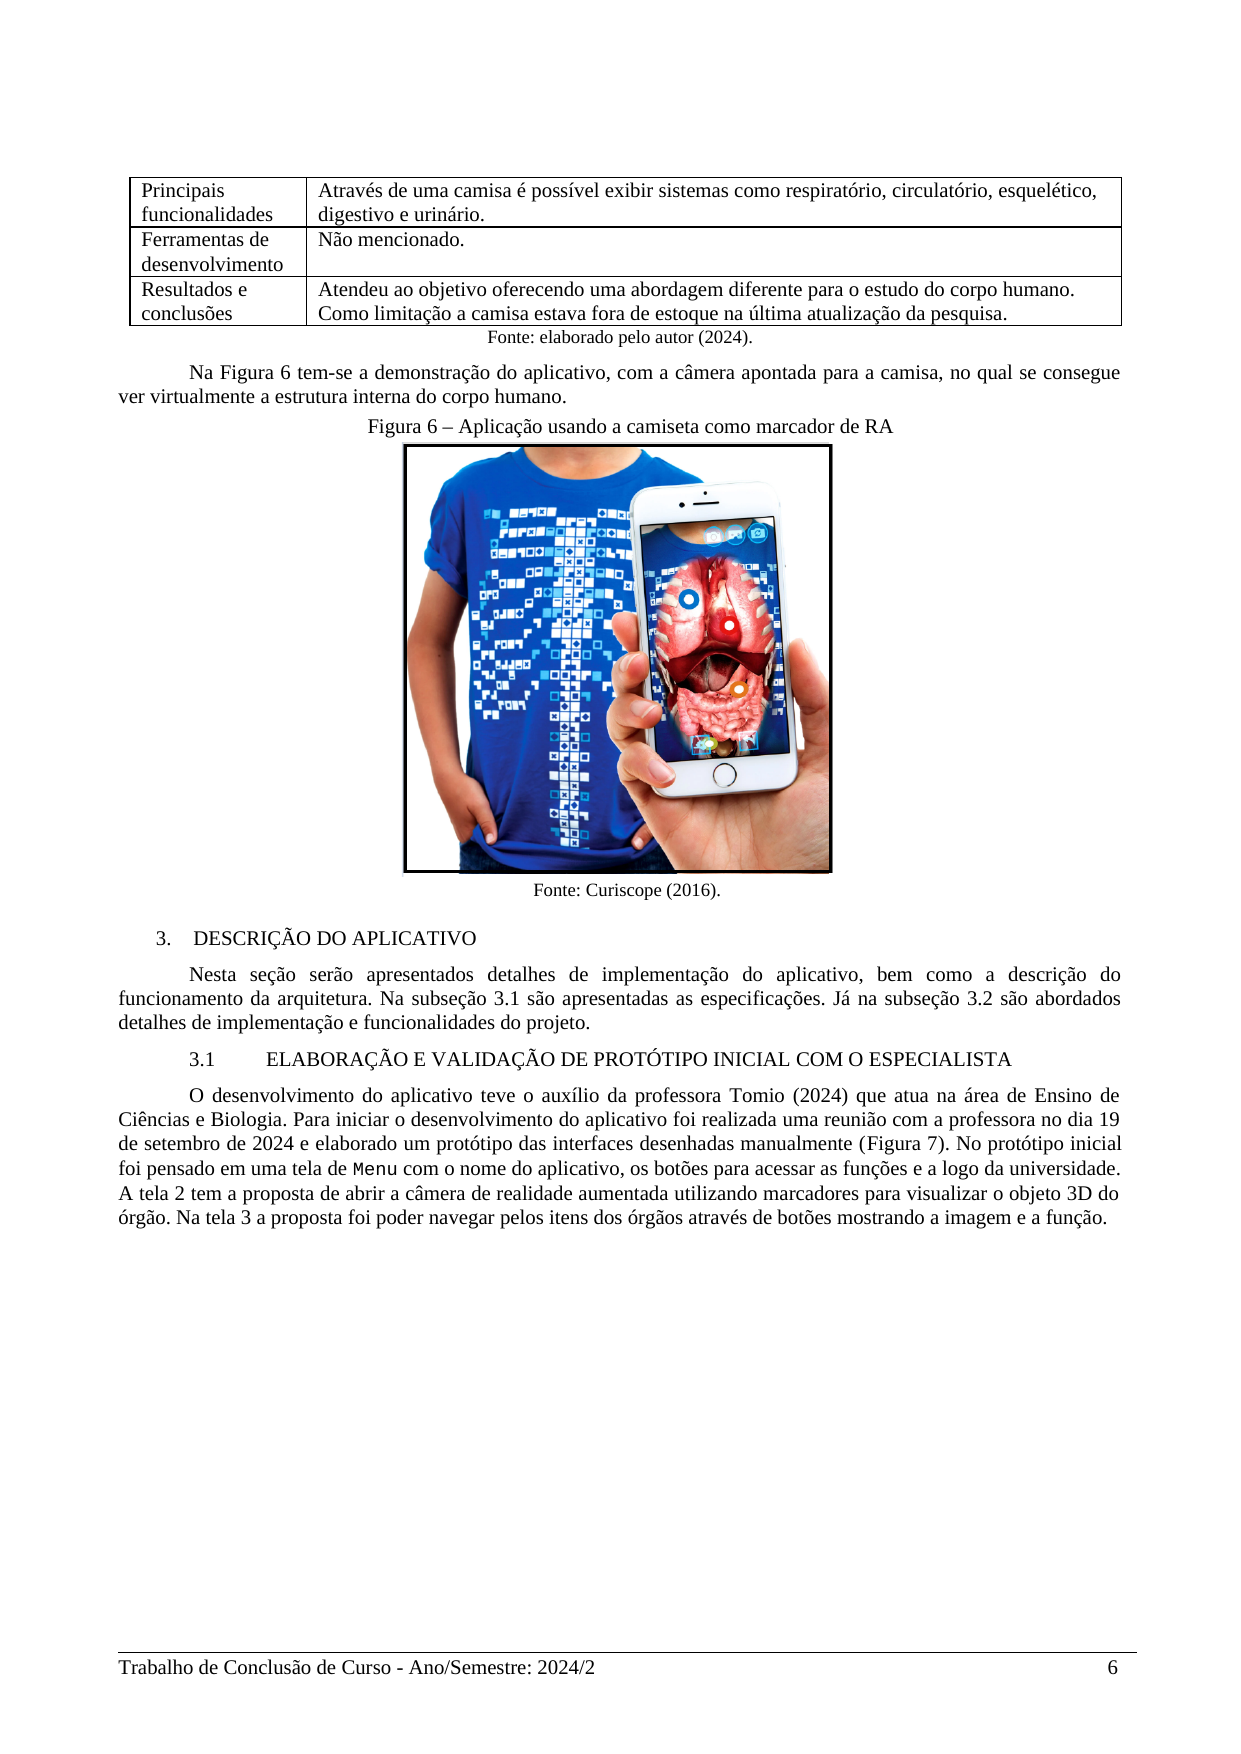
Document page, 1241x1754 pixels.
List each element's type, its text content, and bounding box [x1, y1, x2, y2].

table_cell Ferramentas de desenvolvimento [131, 228, 306, 276]
subtitle DESCRIÇÃO DO APLICATIVO [156, 925, 1122, 949]
text Fonte: Curiscope (2016). [118, 879, 1122, 900]
subtitle 3.1 Elaboração e validação de protótipo inicial com o especialista [118, 1047, 1122, 1071]
text Na Figura 6 tem-se a demonstração do aplicativo, com a câmera apontada para a camisa, no qual se consegue ver virtualmente a estrutura interna do corpo humano. [118, 360, 1122, 408]
table_cell Resultados e conclusões [131, 277, 306, 325]
table_cell Através de uma camisa é possível exibir sistemas como respiratório, circulatório, esquelético, digestivo e urinário. [307, 178, 1121, 226]
text Fonte: elaborado pelo autor (2024). [118, 326, 1122, 347]
text Nesta seção serão apresentados detalhes de implementação do aplicativo, bem como a descrição do funcionamento da arquitetura. Na subseção 3.1 são apresentadas as especificações. Já na subseção 3.2 são abordados detalhes de implementação e funcionalidades do projeto. [118, 962, 1122, 1034]
picture [401, 442, 839, 877]
text O desenvolvimento do aplicativo teve o auxílio da professora Tomio (2024) que atua na área de Ensino de Ciências e Biologia. Para iniciar o desenvolvimento do aplicativo foi realizada uma reunião com a professora no dia 19 de setembro de 2024 e elaborado um protótipo das interfaces desenhadas manualmente (Figura 7). No protótipo inicial foi pensado em uma tela de Menu com o nome do aplicativo, os botões para acessar as funções e a logo da universidade. A tela 2 tem a proposta de abrir a câmera de realidade aumentada utilizando marcadores para visualizar o objeto 3D do órgão. Na tela 3 a proposta foi poder navegar pelos itens dos órgãos através de botões mostrando a imagem e a função. [118, 1083, 1122, 1229]
table_cell Não mencionado. [307, 228, 1121, 276]
table_cell Principais funcionalidades [131, 178, 306, 226]
table_cell Atendeu ao objetivo oferecendo uma abordagem diferente para o estudo do corpo humano. Como limitação a camisa estava fora de estoque na última atualização da pesquisa. [307, 277, 1121, 325]
